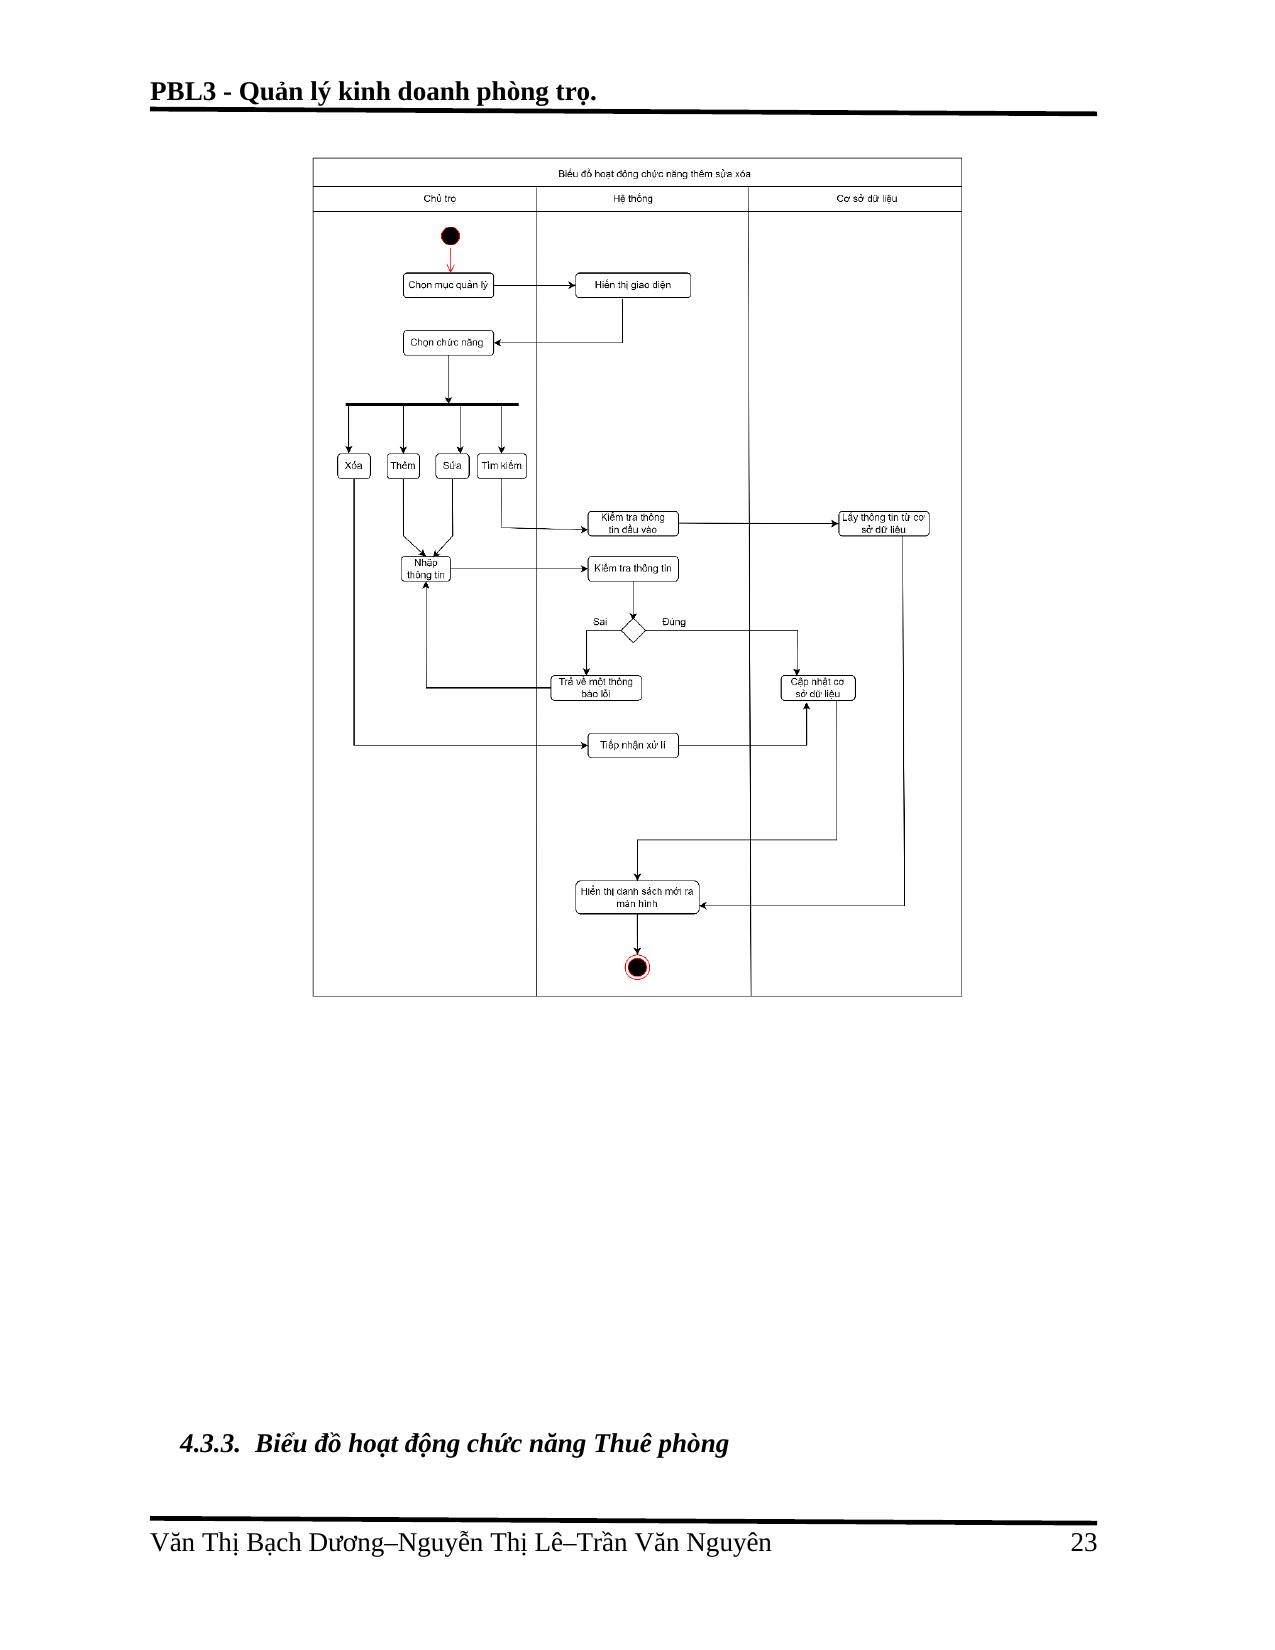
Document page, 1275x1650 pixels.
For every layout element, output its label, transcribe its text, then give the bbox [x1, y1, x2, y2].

list Biểu đồ hoạt động chức năng Thuê phòng [180, 1427, 1125, 1458]
picture [304, 150, 971, 1006]
